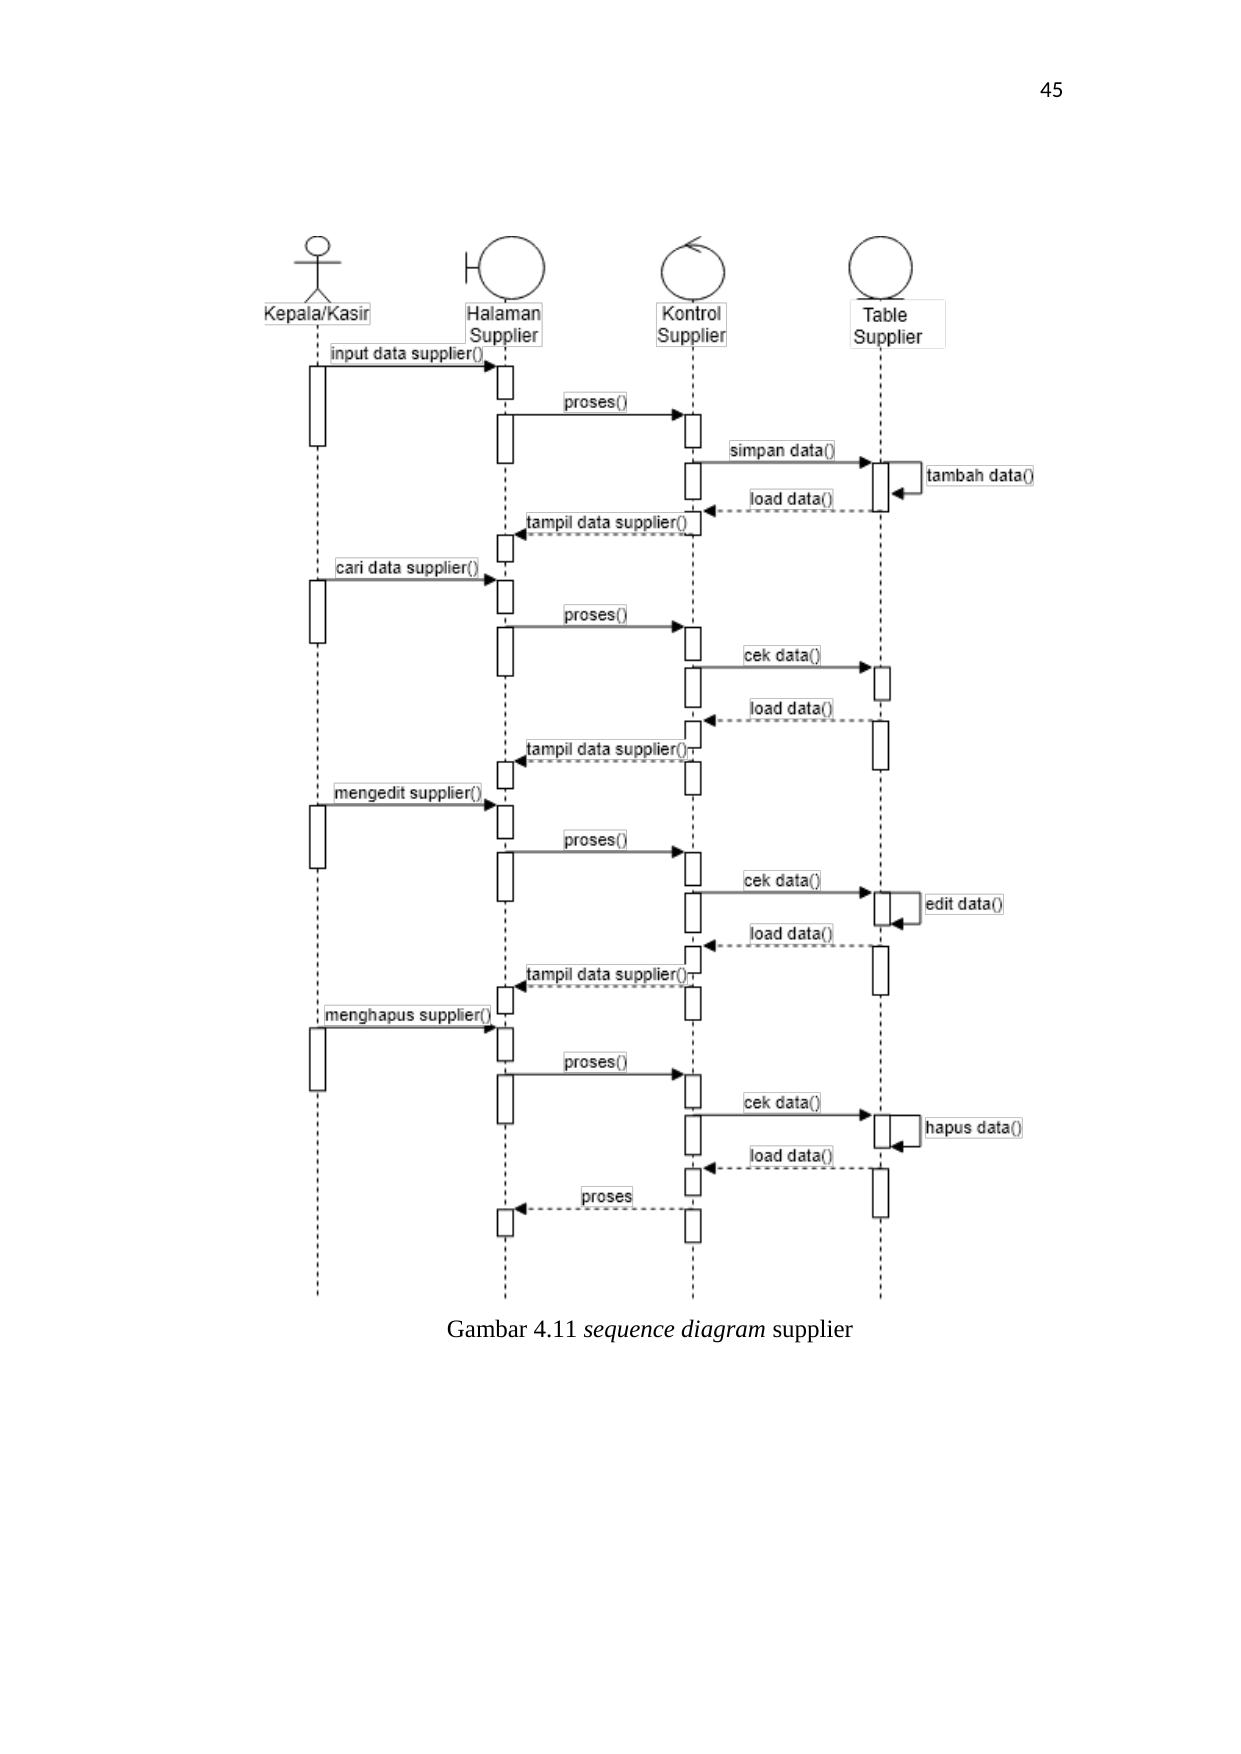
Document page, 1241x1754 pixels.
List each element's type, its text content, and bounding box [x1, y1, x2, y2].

text Gambar 4.11 sequence diagram supplier [236, 1314, 1063, 1343]
picture [264, 236, 1035, 1301]
